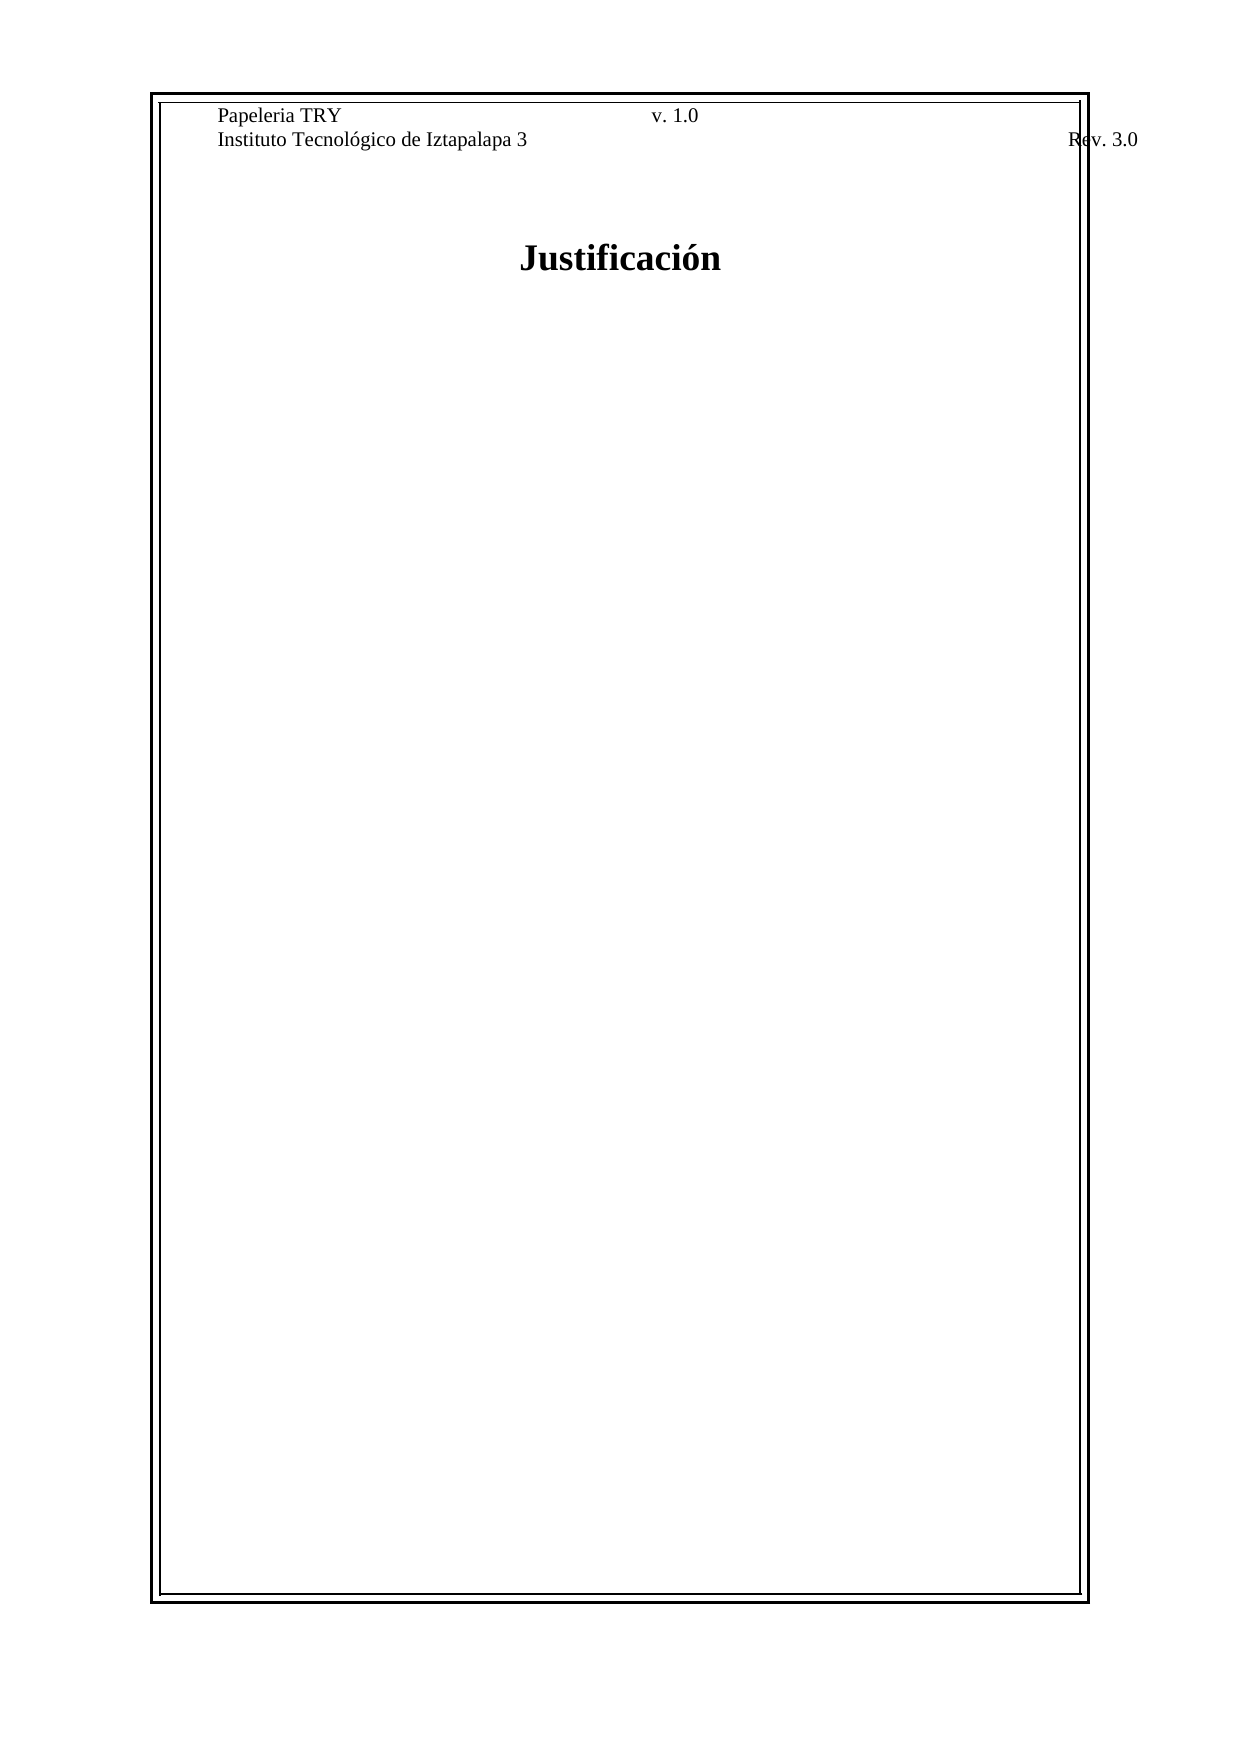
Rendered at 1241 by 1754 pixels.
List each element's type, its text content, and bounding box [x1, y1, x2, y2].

subtitle Justificación [217, 236, 1023, 279]
